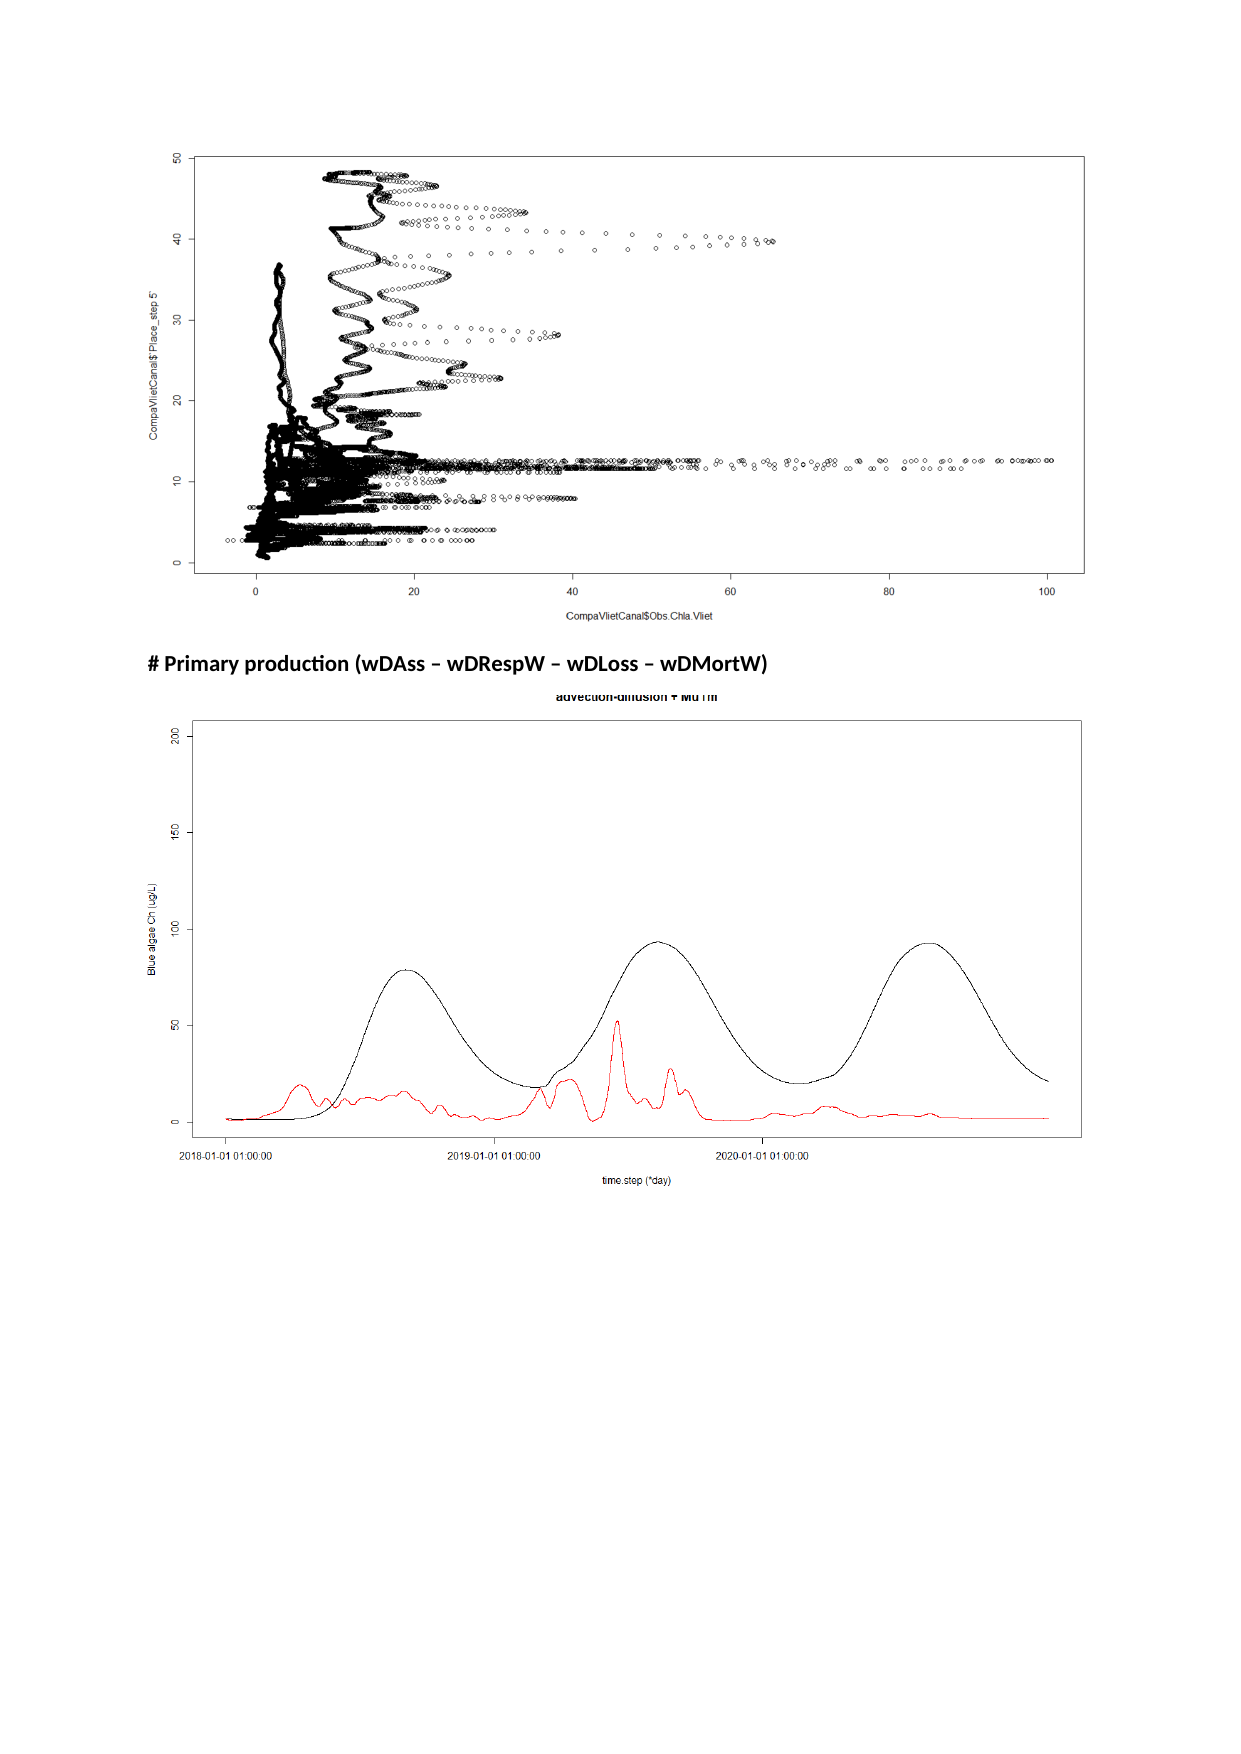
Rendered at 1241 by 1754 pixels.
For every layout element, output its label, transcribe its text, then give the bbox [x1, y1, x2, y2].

picture [147, 695, 1093, 1193]
picture [147, 147, 1093, 630]
text # Primary production (wDAss – wDRespW – wDLoss – wDMortW) [148, 649, 1093, 677]
